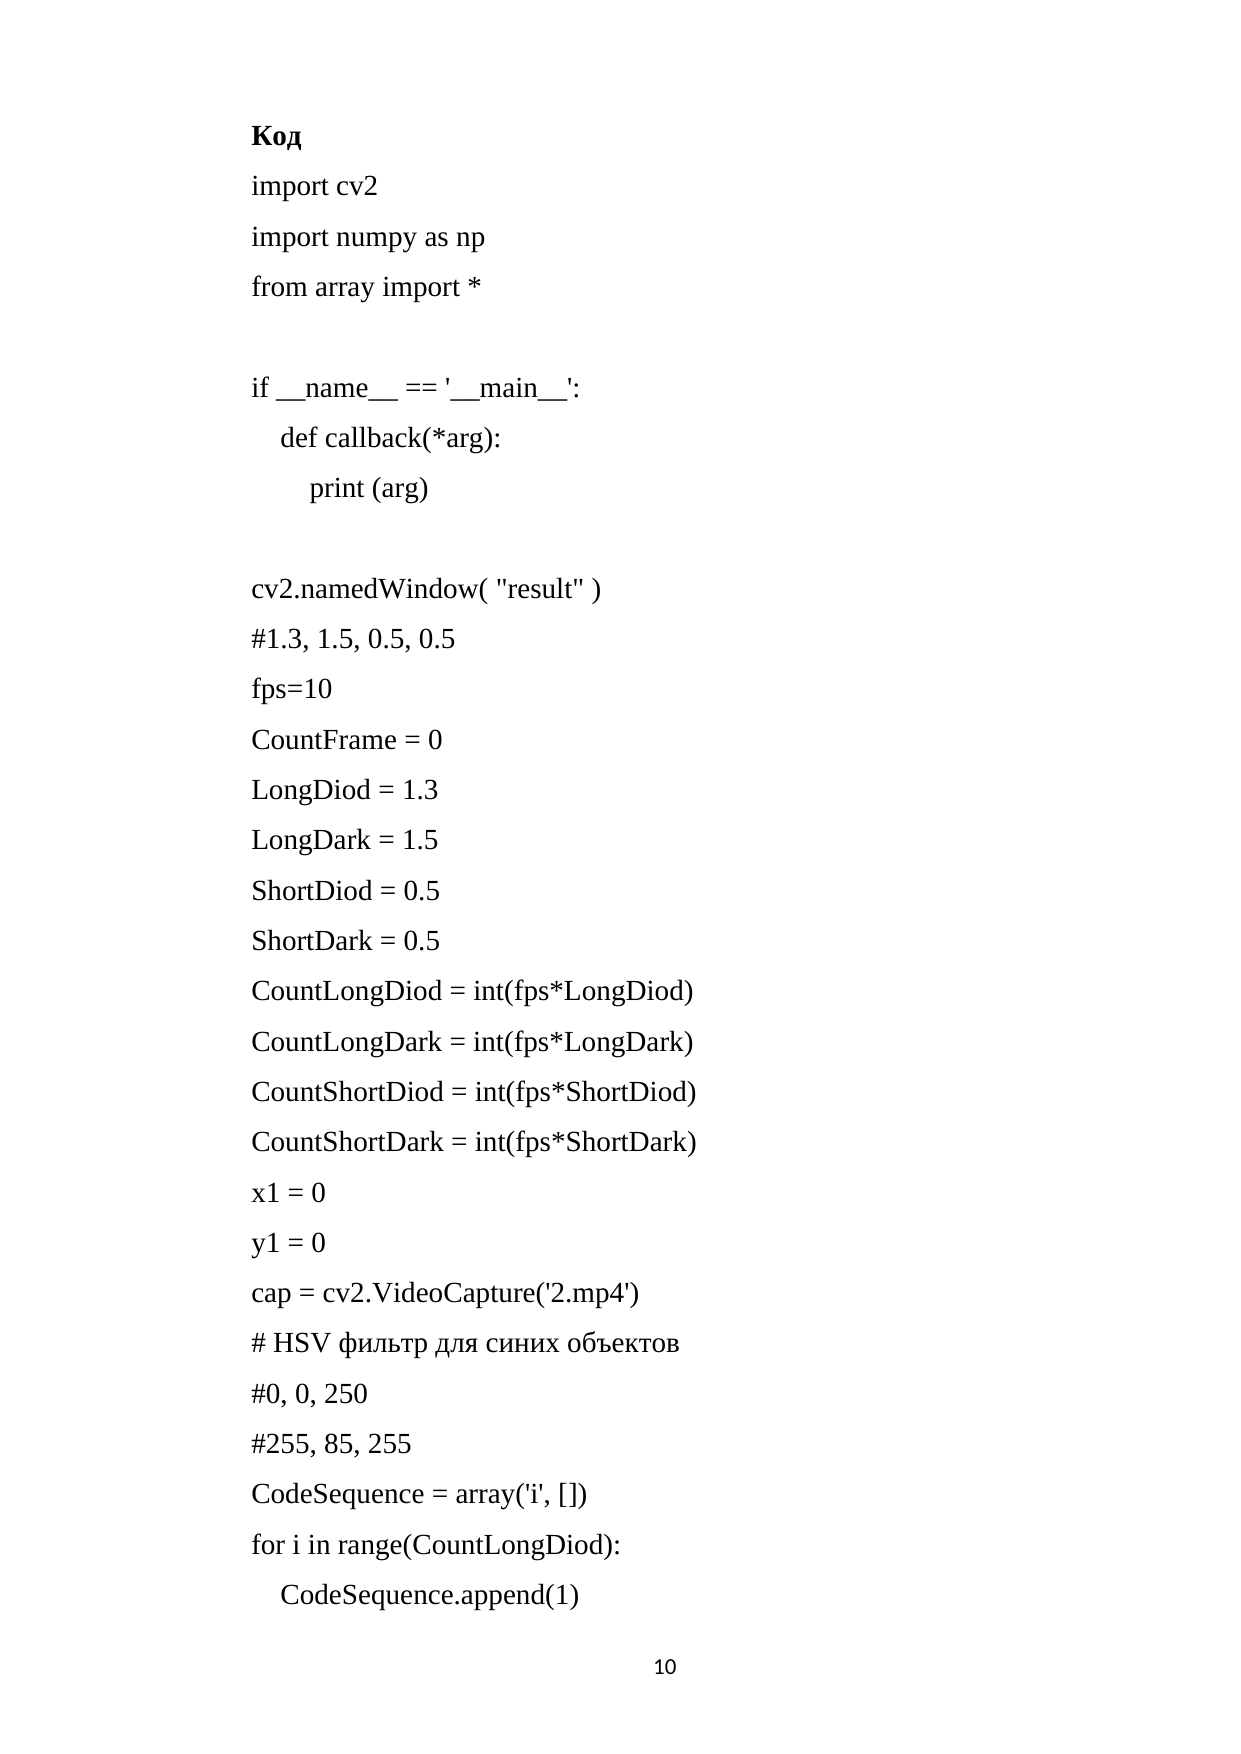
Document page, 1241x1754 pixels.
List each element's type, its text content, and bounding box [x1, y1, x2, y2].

text import numpy as np [177, 219, 1152, 252]
text CountShortDark = int(fps*ShortDark) [177, 1124, 1152, 1158]
text fps=10 [177, 672, 1152, 705]
text CountFrame = 0 [177, 722, 1152, 755]
text CountLongDiod = int(fps*LongDiod) [177, 973, 1152, 1007]
text cap = cv2.VideoCapture('2.mp4') [177, 1275, 1152, 1309]
text LongDark = 1.5 [177, 822, 1152, 856]
text x1 = 0 [177, 1175, 1152, 1208]
text def callback(*arg): [177, 420, 1152, 453]
text CodeSequence.append(1) [177, 1577, 1152, 1611]
text import cv2 [177, 168, 1152, 202]
text #0, 0, 250 [177, 1376, 1152, 1409]
text cv2.namedWindow( "result" ) [177, 571, 1152, 604]
text ShortDiod = 0.5 [177, 873, 1152, 906]
text print (arg) [177, 470, 1152, 504]
text CodeSequence = array('i', []) [177, 1477, 1152, 1510]
text #255, 85, 255 [177, 1426, 1152, 1460]
text # HSV фильтр для синих объектов [177, 1326, 1152, 1359]
text #1.3, 1.5, 0.5, 0.5 [177, 621, 1152, 655]
subtitle Код [177, 118, 1152, 152]
text y1 = 0 [177, 1225, 1152, 1258]
text LongDiod = 1.3 [177, 772, 1152, 806]
text if __name__ == '__main__': [177, 370, 1152, 403]
text for i in range(CountLongDiod): [177, 1527, 1152, 1560]
text from array import * [177, 269, 1152, 303]
text CountLongDark = int(fps*LongDark) [177, 1024, 1152, 1057]
text ShortDark = 0.5 [177, 923, 1152, 957]
text CountShortDiod = int(fps*ShortDiod) [177, 1074, 1152, 1108]
